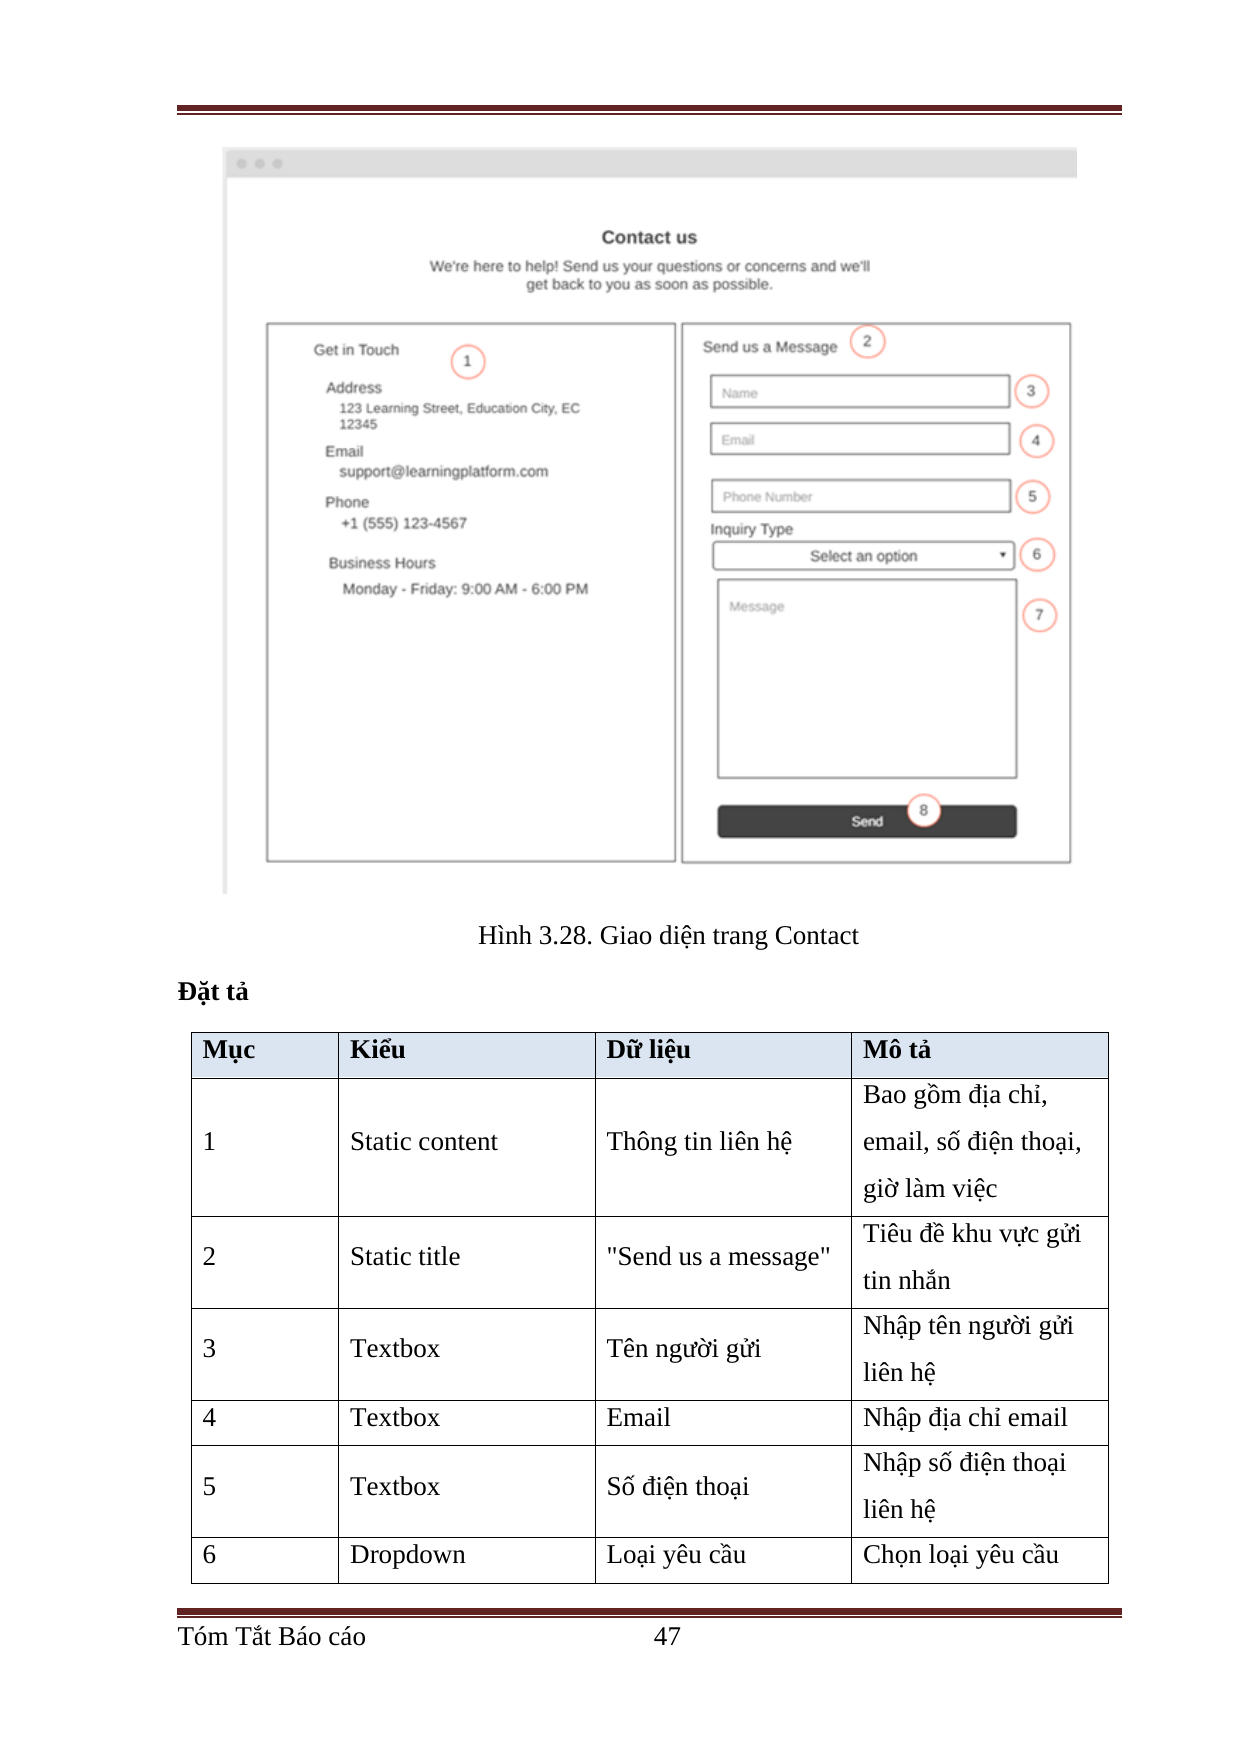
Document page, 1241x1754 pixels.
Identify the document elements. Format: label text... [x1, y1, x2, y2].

table_cell Static content [339, 1079, 595, 1216]
table_cell Textbox [339, 1309, 595, 1400]
picture [222, 147, 1078, 894]
table_cell Tiêu đề khu vực gửi tin nhắn [852, 1217, 1108, 1308]
table_header Mục [192, 1033, 338, 1077]
table_cell Tên người gửi [596, 1309, 851, 1400]
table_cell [852, 1538, 1108, 1583]
table_cell Bao gồm địa chỉ, email, số điện thoại, giờ làm việc [852, 1079, 1108, 1216]
table_cell 5 [192, 1446, 338, 1537]
table_cell 6 [192, 1538, 338, 1583]
table_cell 1 [192, 1079, 338, 1216]
text Đặt tả [177, 976, 1122, 1007]
table_cell Nhập số điện thoại liên hệ [852, 1446, 1108, 1537]
table_header Dữ liệu [596, 1033, 851, 1077]
table_cell 3 [192, 1309, 338, 1400]
list Hình 3.28. Giao diện trang Contact [215, 919, 1122, 950]
table_cell Nhập địa chỉ email [852, 1401, 1108, 1445]
table_cell Số điện thoại [596, 1446, 851, 1537]
table_cell Textbox [339, 1401, 595, 1445]
table_cell Loại yêu cầu [596, 1538, 851, 1583]
table_cell Static title [339, 1217, 595, 1308]
table_cell 4 [192, 1401, 338, 1445]
table_header Kiểu [339, 1033, 595, 1077]
table_cell Email [596, 1401, 851, 1445]
table_header Mô tả [852, 1033, 1108, 1077]
table_cell 2 [192, 1217, 338, 1308]
table_cell "Send us a message" [596, 1217, 851, 1308]
table_cell Nhập tên người gửi liên hệ [852, 1309, 1108, 1400]
table_cell Dropdown [339, 1538, 595, 1583]
table_cell Textbox [339, 1446, 595, 1537]
table_cell Thông tin liên hệ [596, 1079, 851, 1216]
